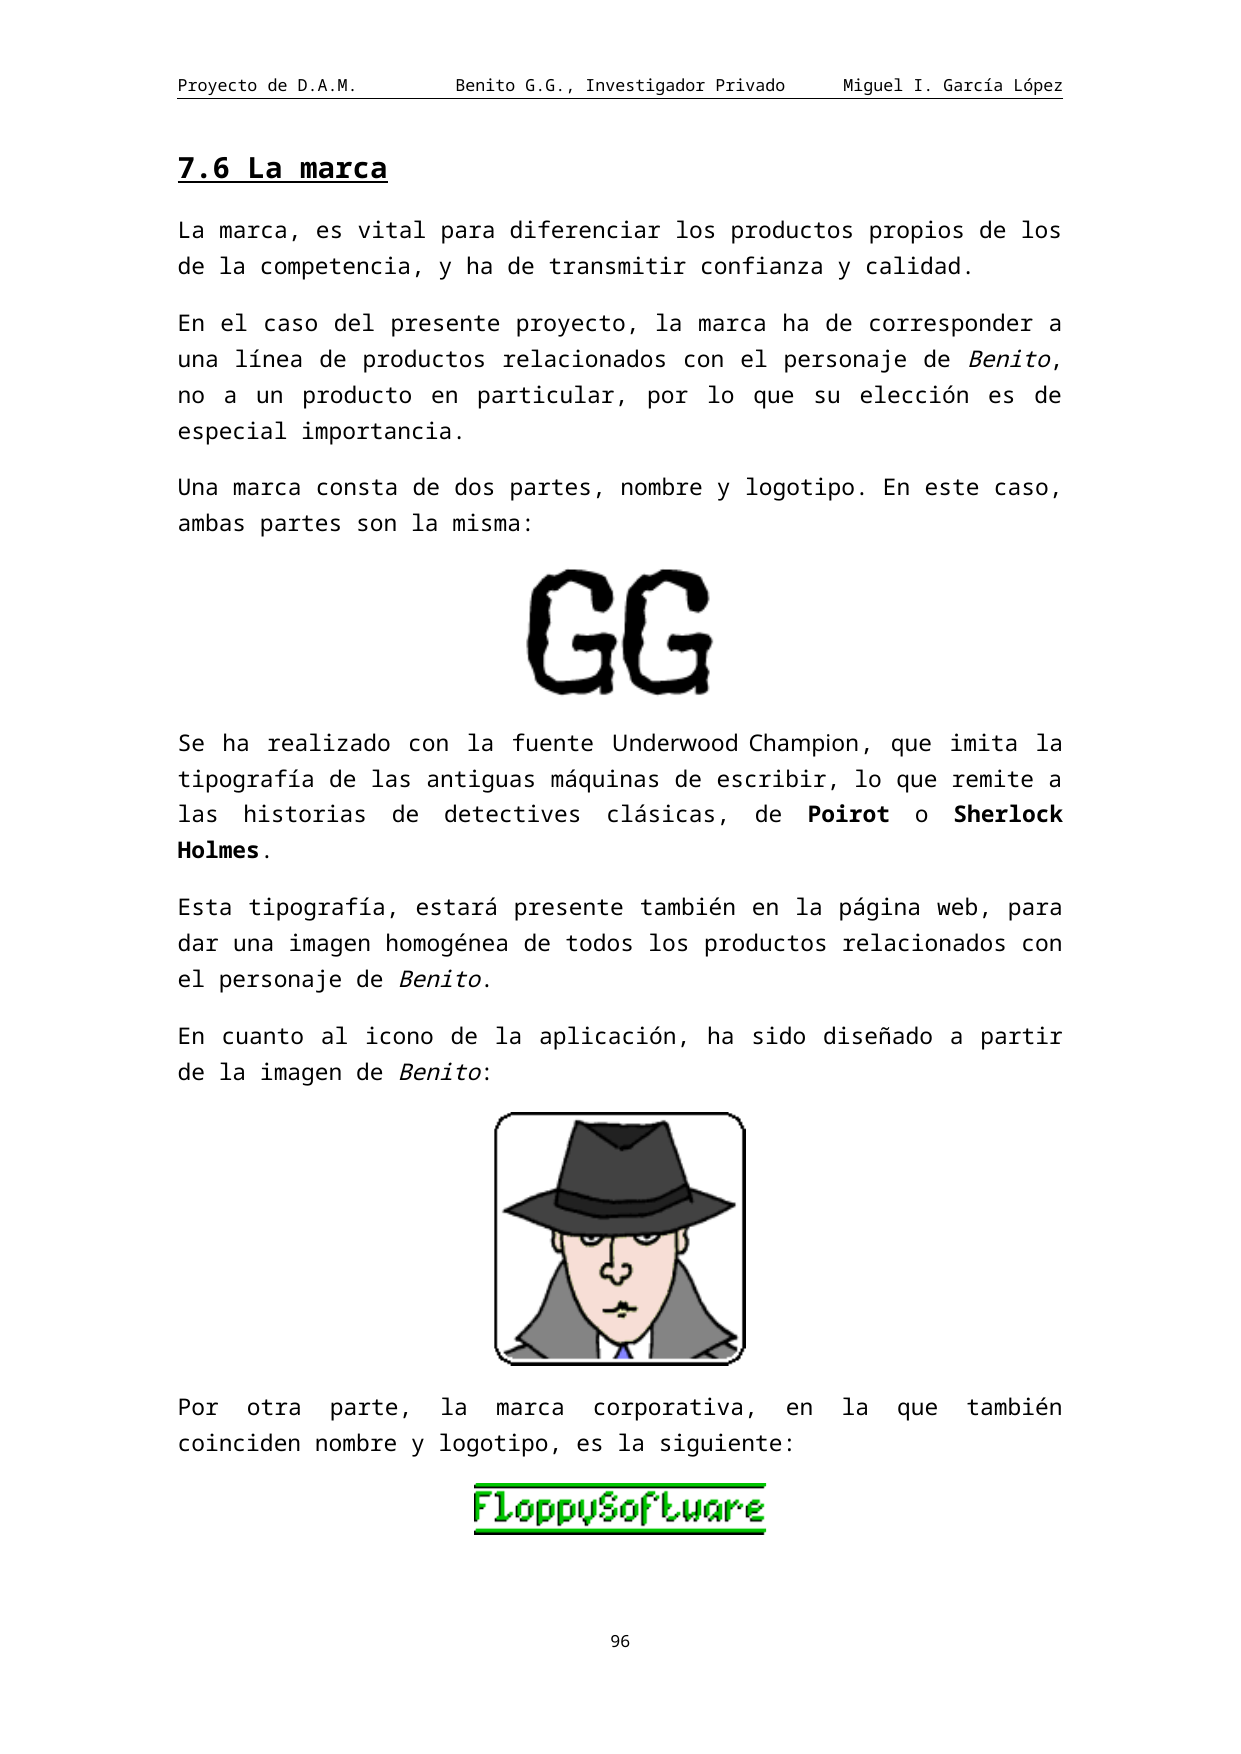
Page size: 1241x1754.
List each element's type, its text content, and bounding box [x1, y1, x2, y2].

text 7.6 La marca [177, 148, 1063, 187]
text Por otra parte, la marca corporativa, en la que también coinciden nombre y logotipo, es la siguiente: [177, 1391, 1063, 1458]
text En cuanto al icono de la aplicación, ha sido diseñado a partir de la imagen de Benito: [177, 1020, 1063, 1087]
picture [474, 1483, 767, 1535]
text Una marca consta de dos partes, nombre y logotipo. En este caso, ambas partes son la misma: [177, 471, 1063, 538]
text Esta tipografía, estará presente también en la página web, para dar una imagen homogénea de todos los productos relacionados con el personaje de Benito. [177, 891, 1063, 994]
text Se ha realizado con la fuente Underwood Champion, que imita la tipografía de las antiguas máquinas de escribir, lo que remite a las historias de detectives clásicas, de Poirot o Sherlock Holmes. [177, 727, 1063, 866]
text La marca, es vital para diferenciar los productos propios de los de la competencia, y ha de transmitir confianza y calidad. [177, 214, 1063, 281]
text En el caso del presente proyecto, la marca ha de corresponder a una línea de productos relacionados con el personaje de Benito, no a un producto en particular, por lo que su elección es de especial importancia. [177, 307, 1063, 446]
